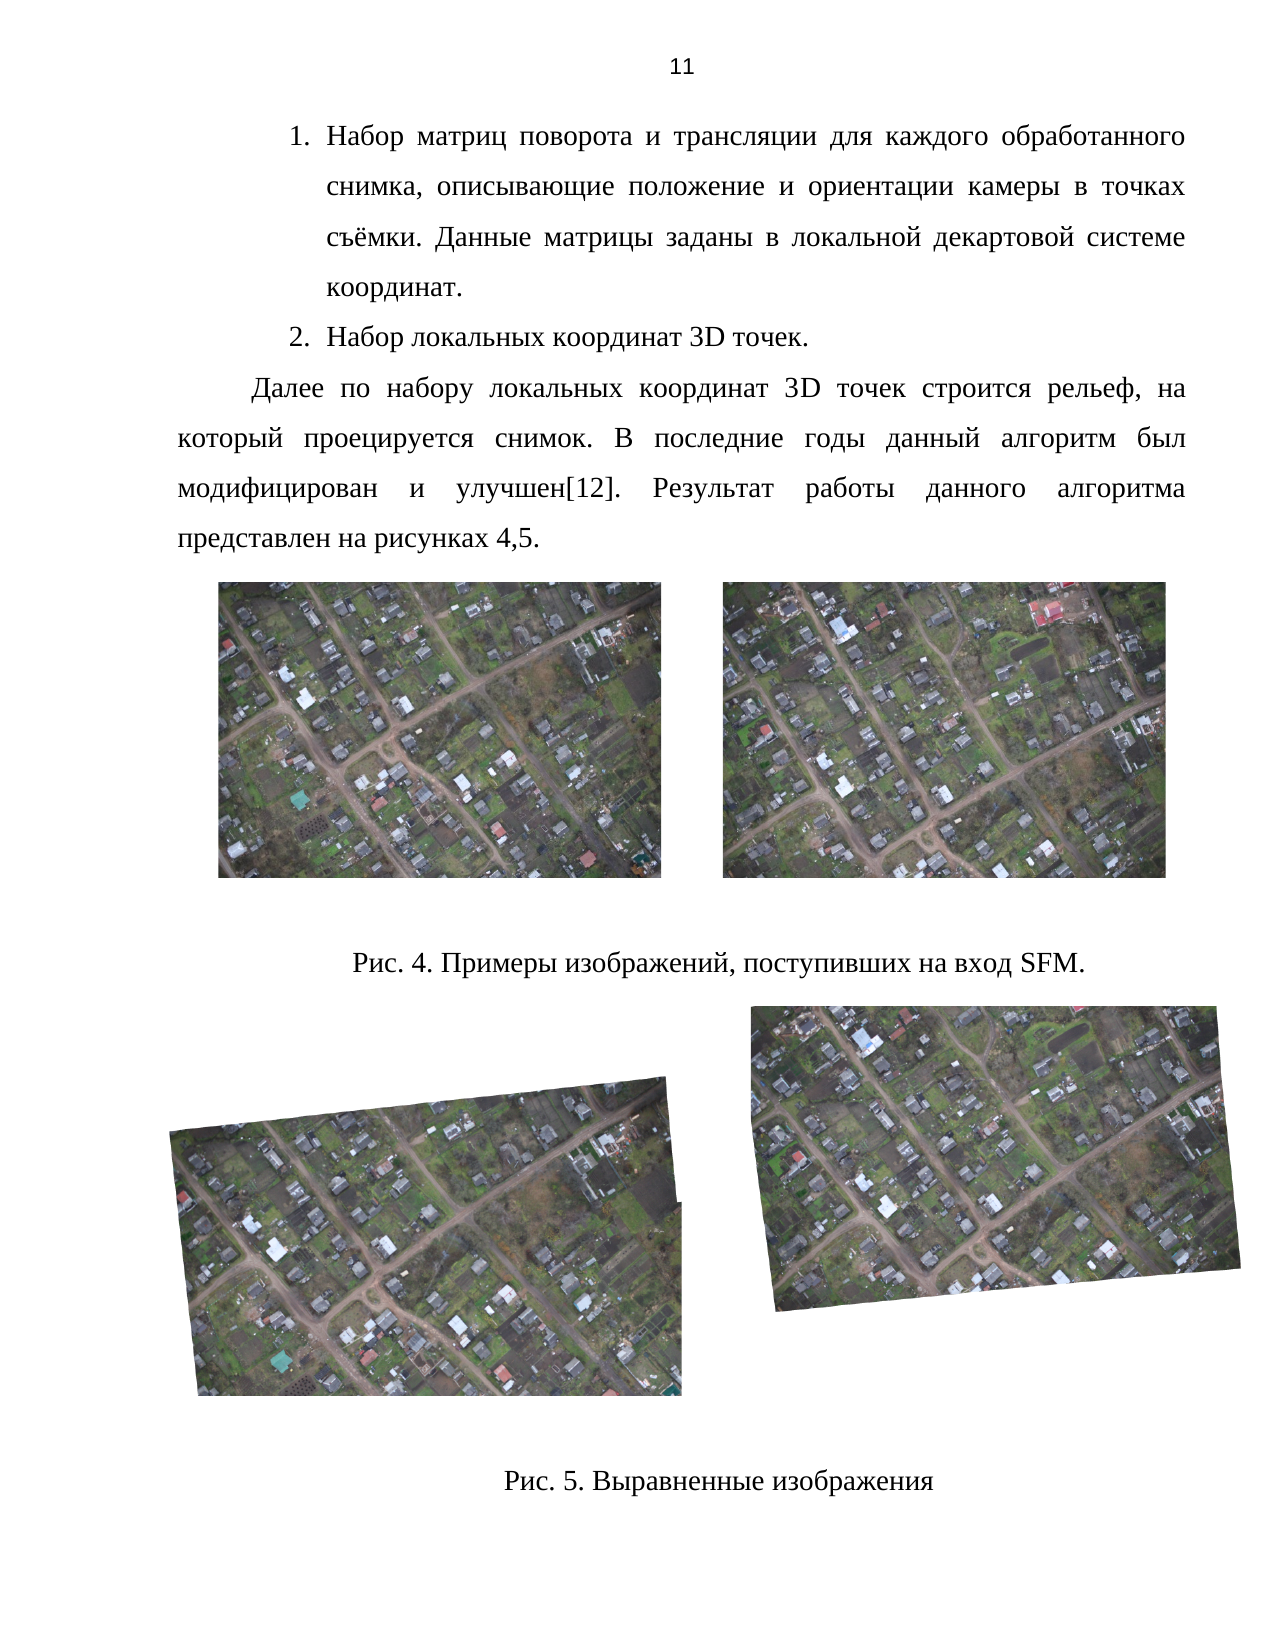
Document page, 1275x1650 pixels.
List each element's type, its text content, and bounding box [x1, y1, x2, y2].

list Набор матриц поворота и трансляции для каждого обработанного снимка, описывающие положение и ориентации камеры в точках съёмки. Данные матрицы заданы в локальной декартовой системе координат. [288, 118, 1186, 303]
picture [218, 582, 662, 878]
picture [133, 1040, 682, 1396]
text Далее по набору локальных координат 3D точек строится рельеф, на который проецируется снимок. В последние годы данный алгоритм был модифицирован и улучшен[12]. Результат работы данного алгоритма представлен на рисунках 4,5. [177, 370, 1186, 554]
list Набор локальных координат 3D точек. [288, 319, 1186, 353]
text Рис. 5. Выравненные изображения [177, 1463, 1186, 1496]
picture [722, 582, 1166, 878]
picture [750, 1006, 1275, 1346]
text Рис. 4. Примеры изображений, поступивших на вход SFM. [177, 945, 1186, 978]
